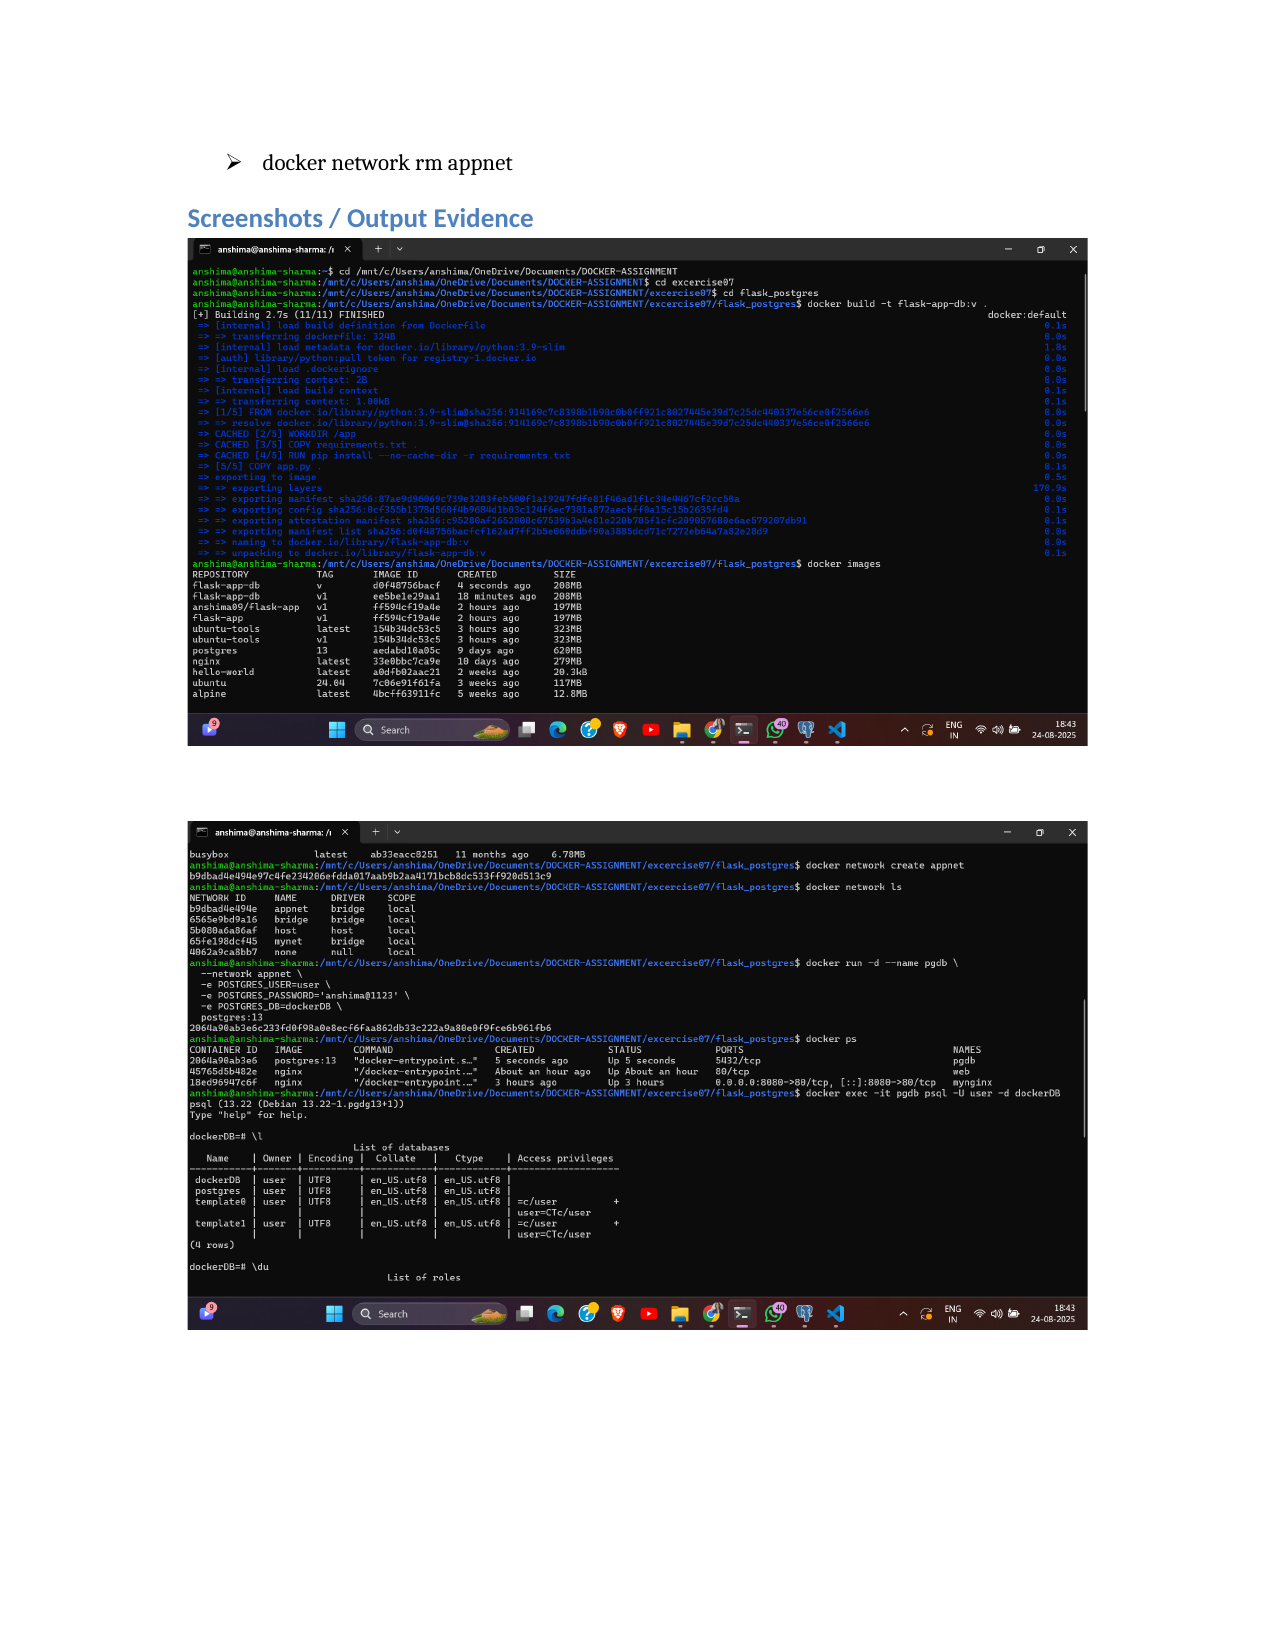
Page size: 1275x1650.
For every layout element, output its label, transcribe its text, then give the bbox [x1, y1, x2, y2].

subtitle Screenshots / Output Evidence [187, 201, 1087, 234]
picture [187, 821, 1088, 1330]
list docker network rm appnet [225, 150, 1087, 176]
picture [187, 238, 1088, 746]
